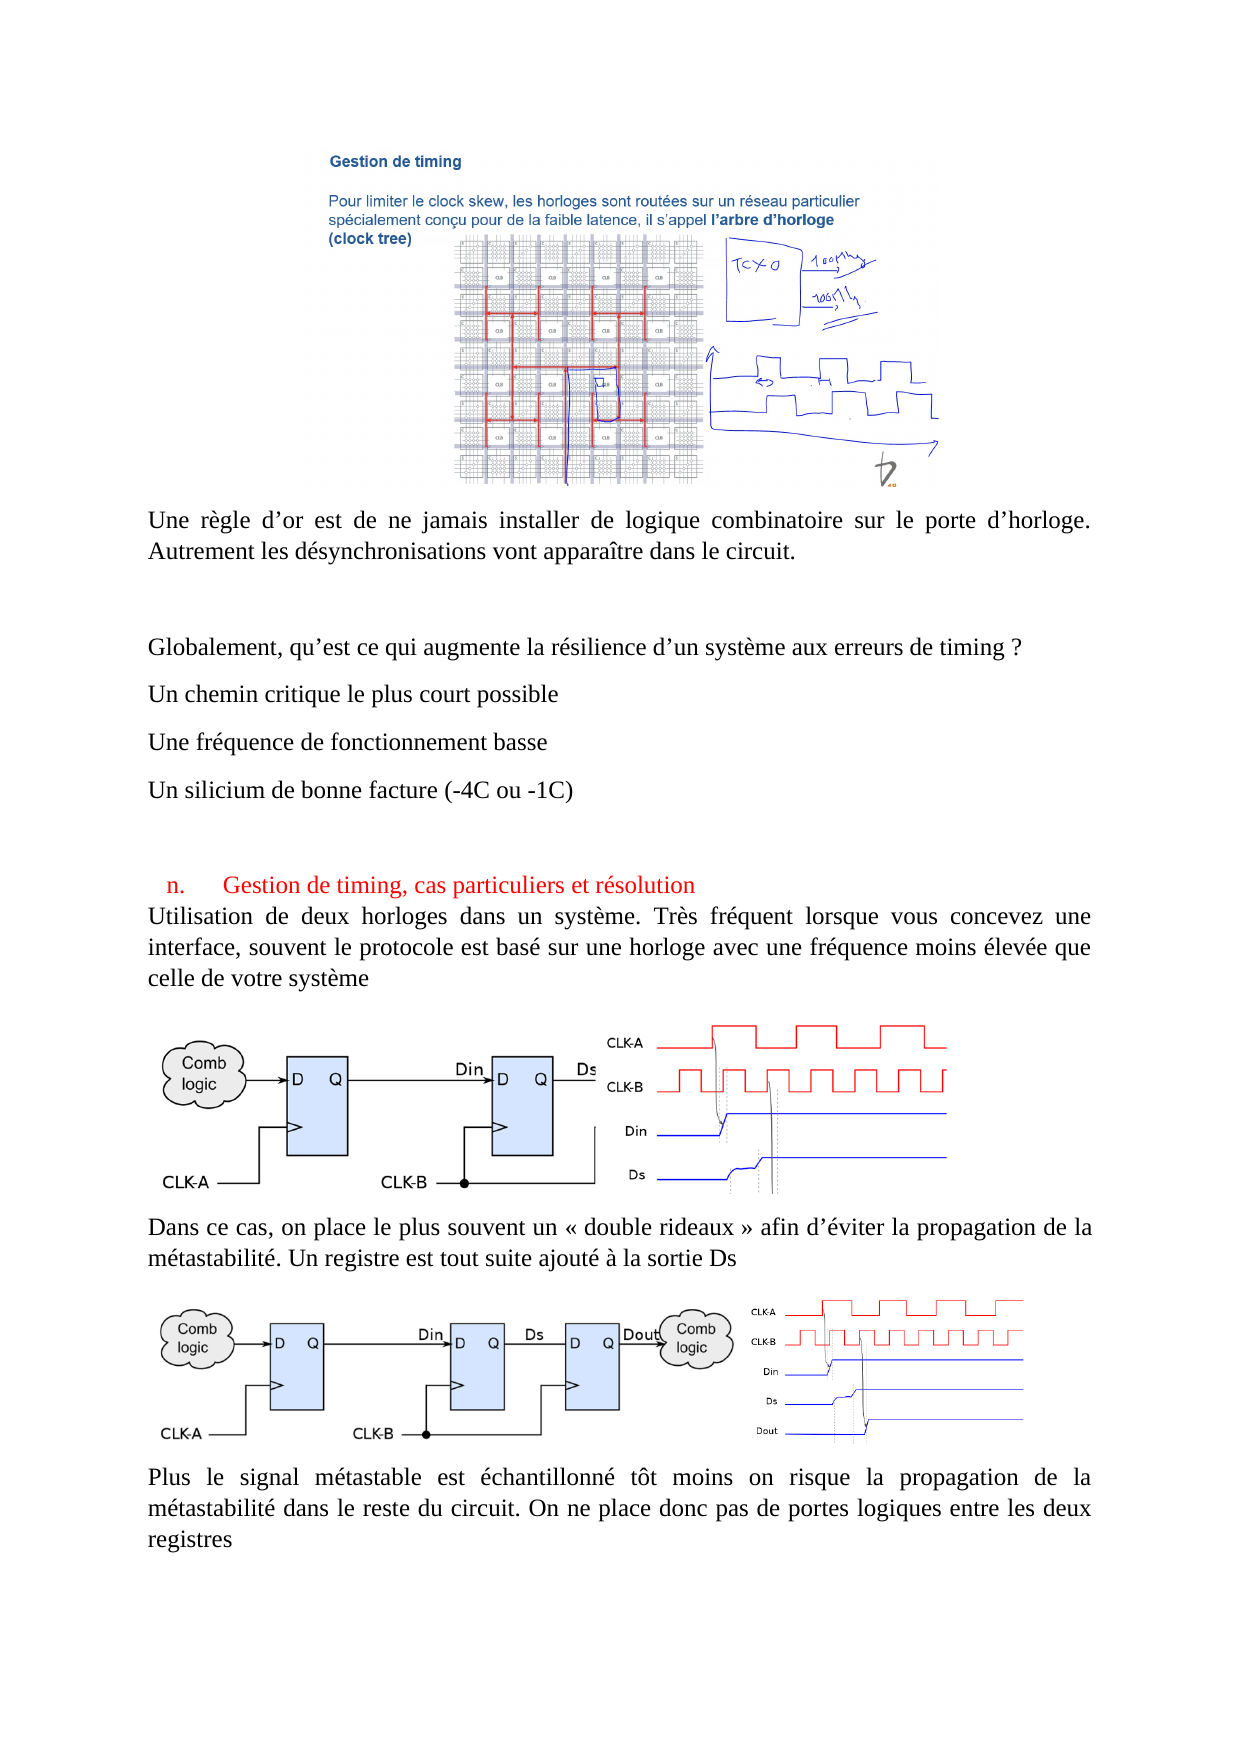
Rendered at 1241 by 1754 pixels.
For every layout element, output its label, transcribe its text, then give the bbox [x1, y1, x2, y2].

text Une fréquence de fonctionnement basse [148, 727, 1093, 756]
text Dans ce cas, on place le plus souvent un « double rideaux » afin d’éviter la propagation de la métastabilité. Un registre est tout suite ajouté à la sortie Ds [148, 1212, 1093, 1272]
text Utilisation de deux horloges dans un système. Très fréquent lorsque vous concevez une interface, souvent le protocole est basé sur une horloge avec une fréquence moins élevée que celle de votre système [148, 901, 1093, 992]
picture [147, 1011, 947, 1194]
text Un chemin critique le plus court possible [148, 679, 1093, 708]
text Globalement, qu’est ce qui augmente la résilience d’un système aux erreurs de timing ? [148, 632, 1093, 661]
picture [743, 1290, 1043, 1444]
picture [147, 1306, 738, 1444]
text Plus le signal métastable est échantillonné tôt moins on risque la propagation de la métastabilité dans le reste du circuit. On ne place donc pas de portes logiques entre les deux registres [148, 1462, 1093, 1553]
text Un silicium de bonne facture (-4C ou -1C) [148, 775, 1093, 804]
picture [301, 147, 939, 487]
subtitle Gestion de timing, cas particuliers et résolution [185, 870, 1093, 899]
text Une règle d’or est de ne jamais installer de logique combinatoire sur le porte d’horloge. Autrement les désynchronisations vont apparaître dans le circuit. [148, 505, 1093, 565]
